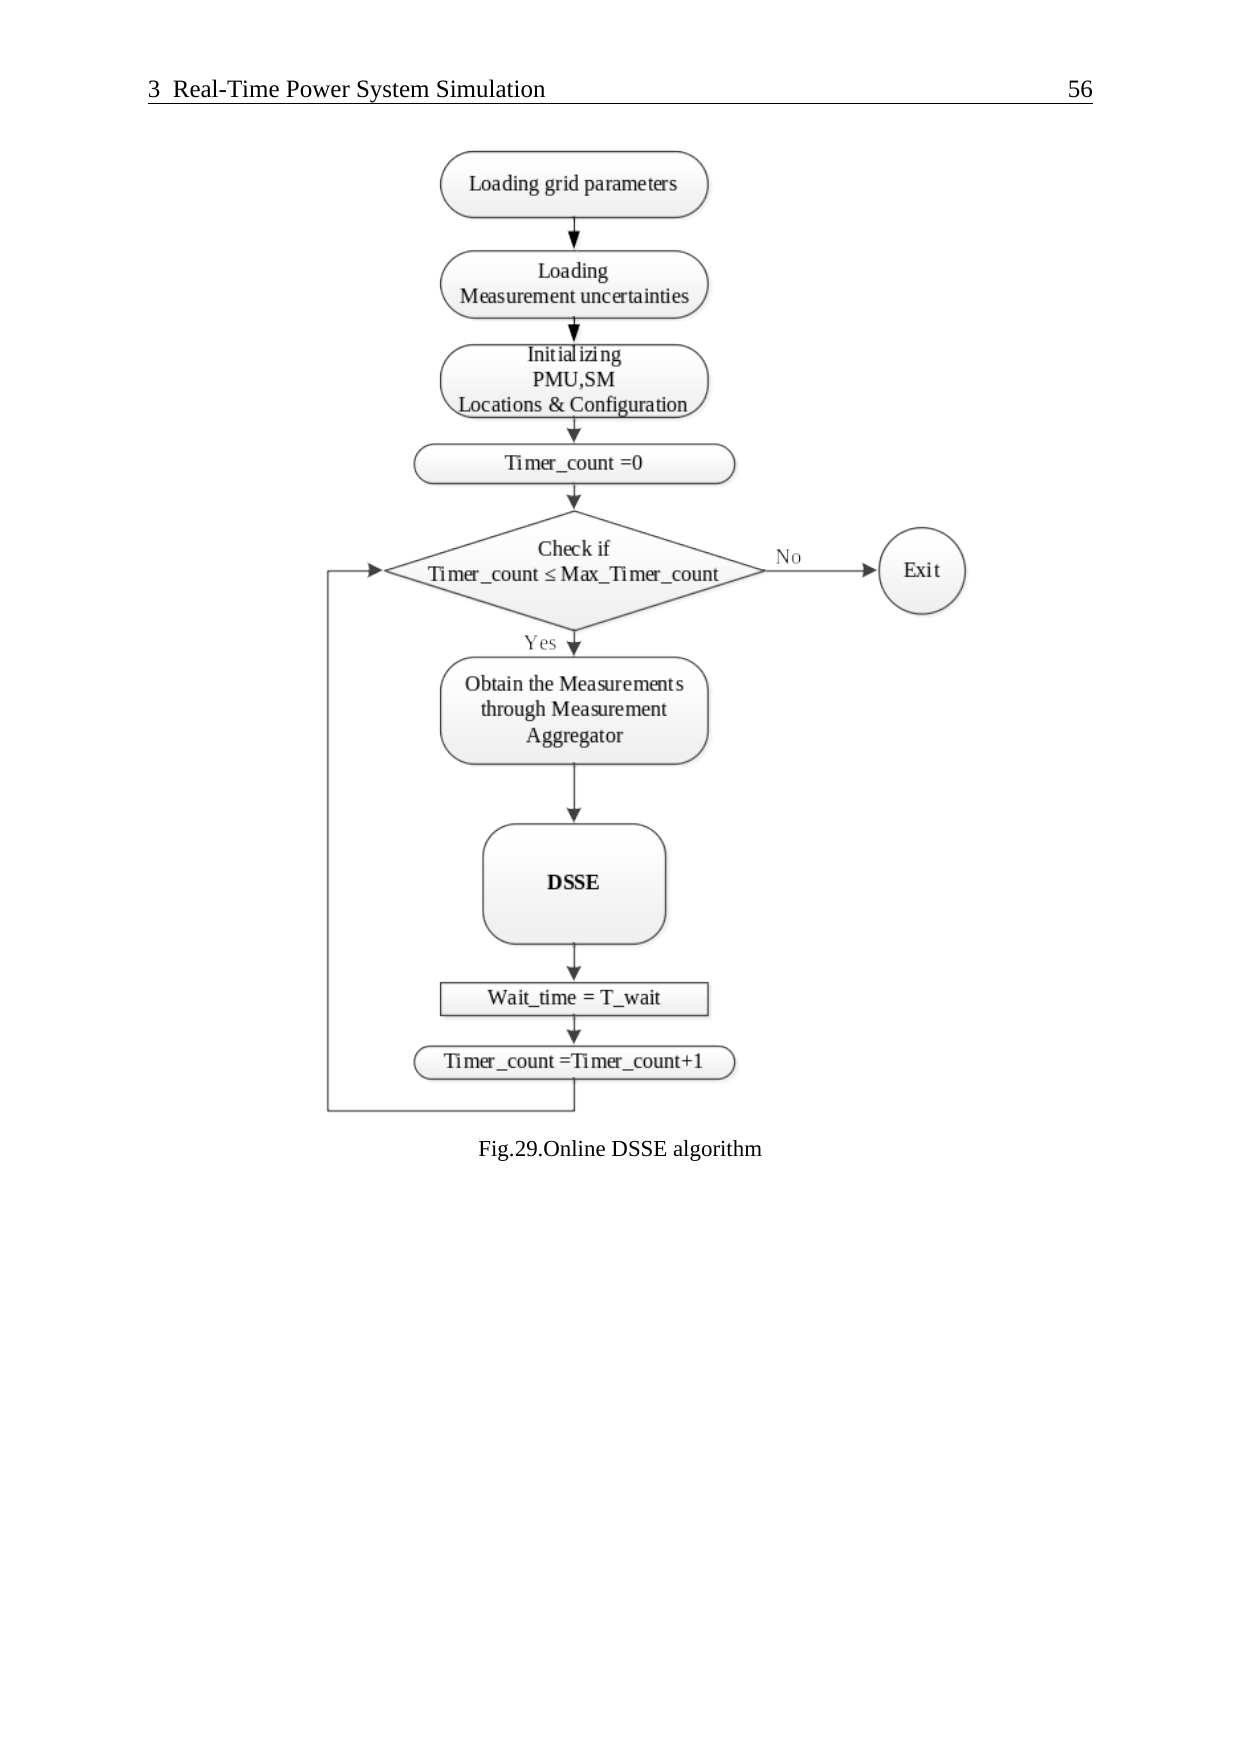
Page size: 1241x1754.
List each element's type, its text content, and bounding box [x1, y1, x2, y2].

text Fig.29.Online DSSE algorithm [148, 1134, 1093, 1161]
